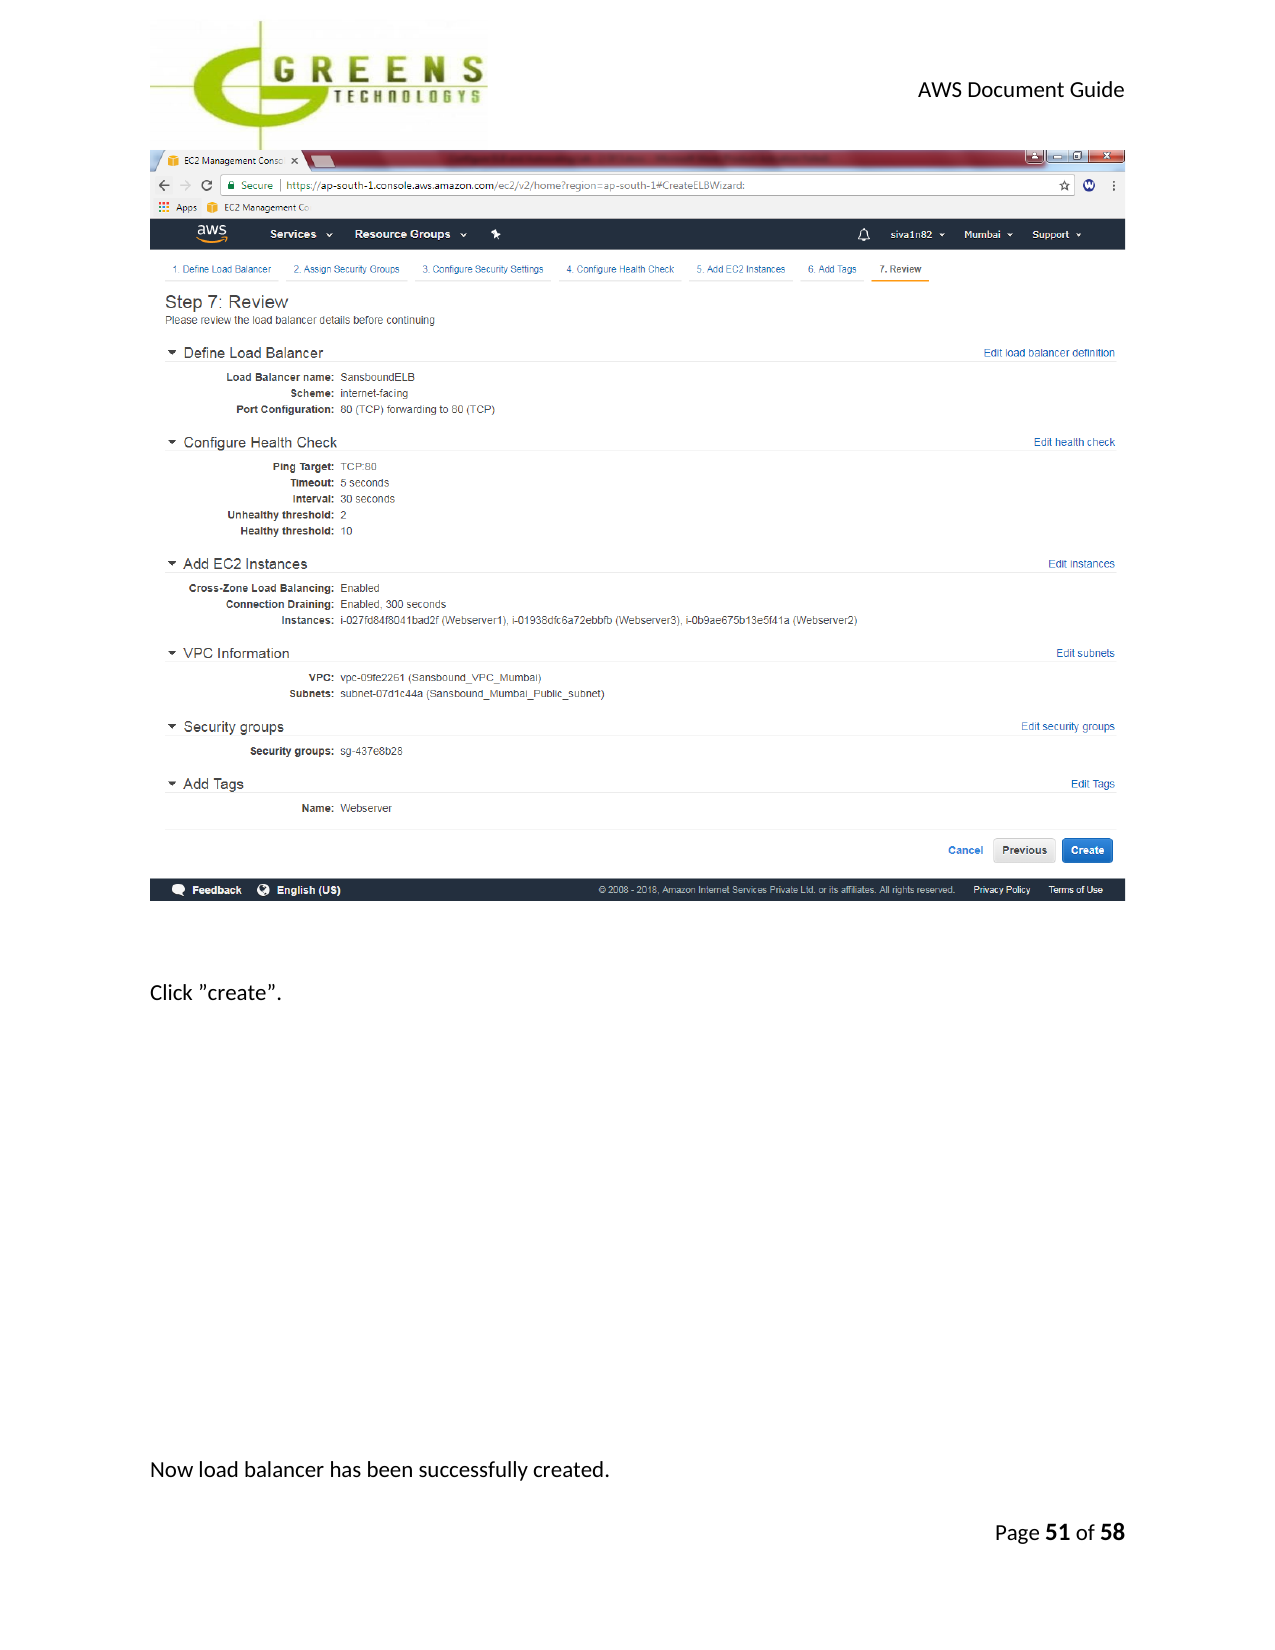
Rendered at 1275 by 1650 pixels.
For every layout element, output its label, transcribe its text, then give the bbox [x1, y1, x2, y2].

text Now load balancer has been successfully created. [150, 1455, 1125, 1483]
picture [150, 11, 1125, 901]
text Click ”create”. [150, 978, 1125, 1006]
